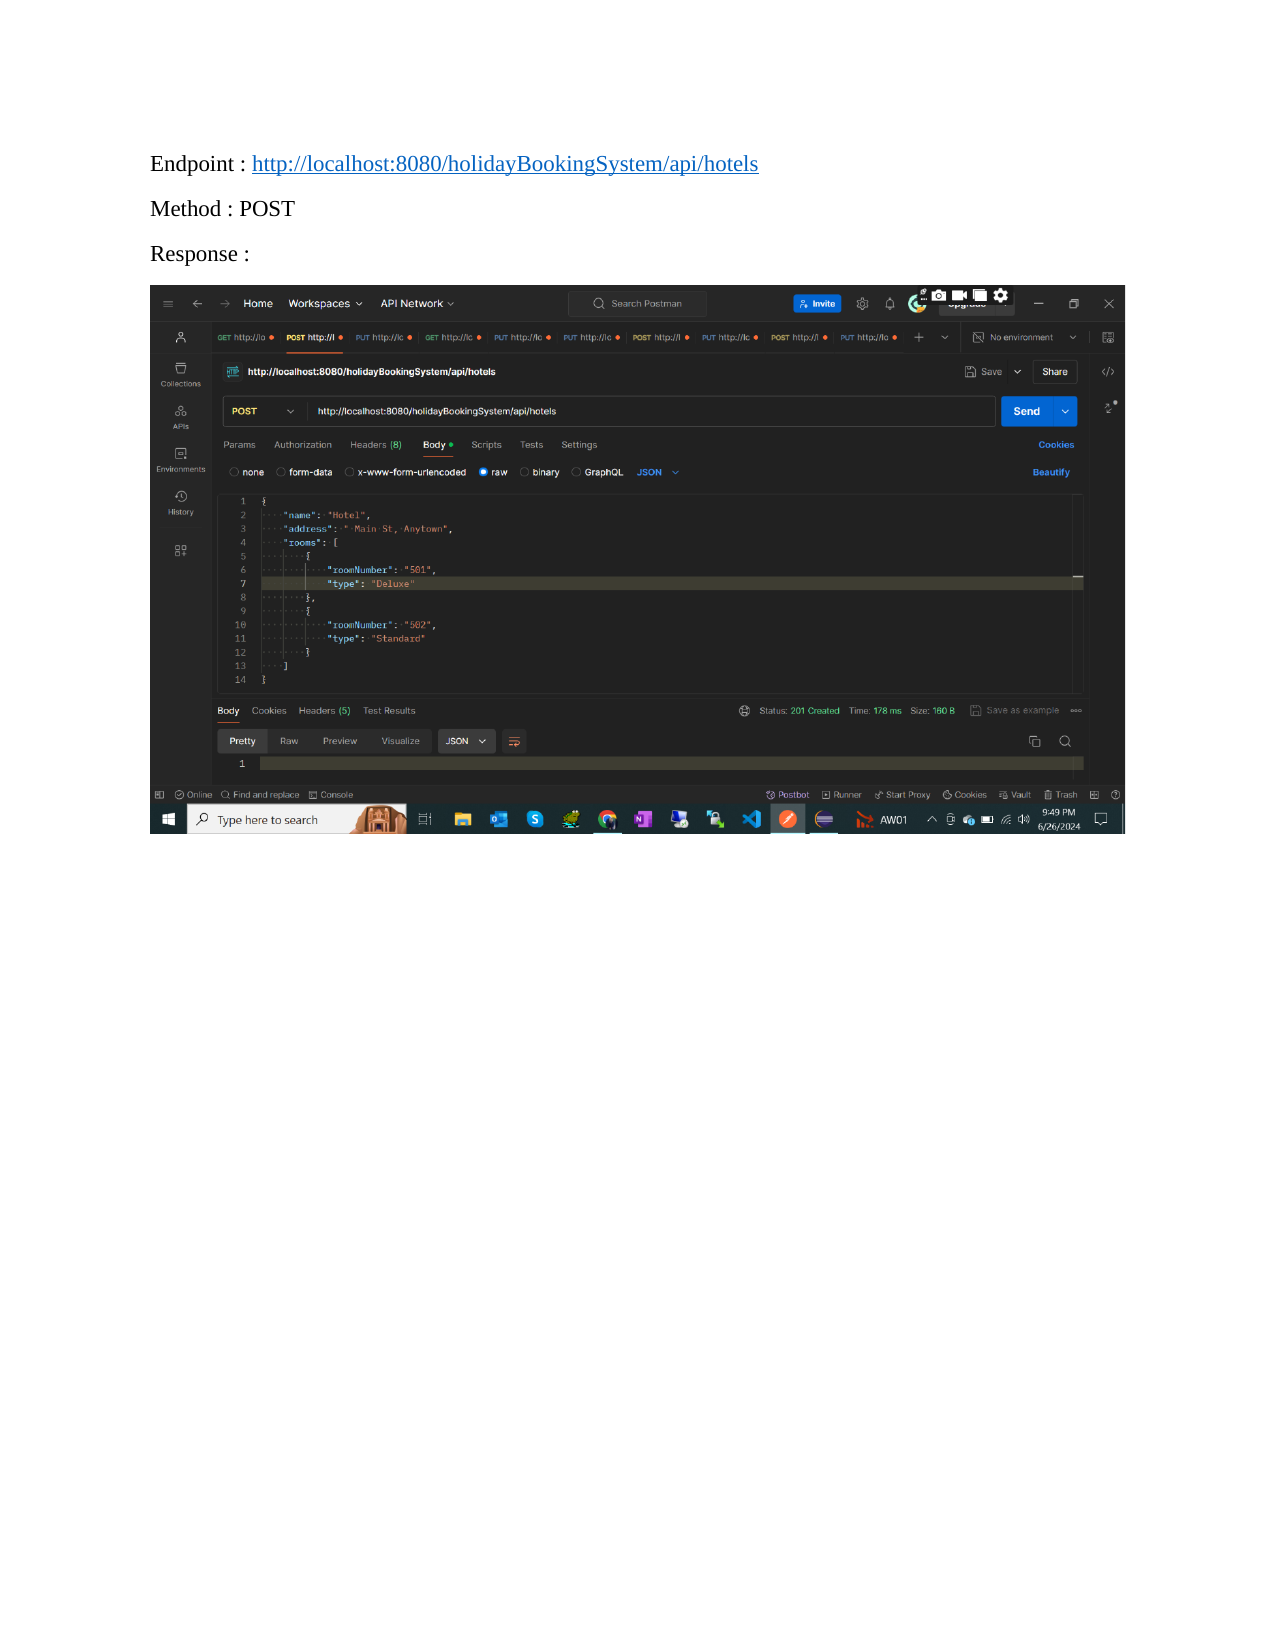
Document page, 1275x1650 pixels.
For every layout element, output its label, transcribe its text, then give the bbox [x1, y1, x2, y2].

picture [150, 285, 1125, 834]
text Response : [150, 240, 1125, 267]
text Endpoint : http://localhost:8080/holidayBookingSystem/api/hotels [150, 150, 1125, 176]
text Method : POST [150, 195, 1125, 221]
